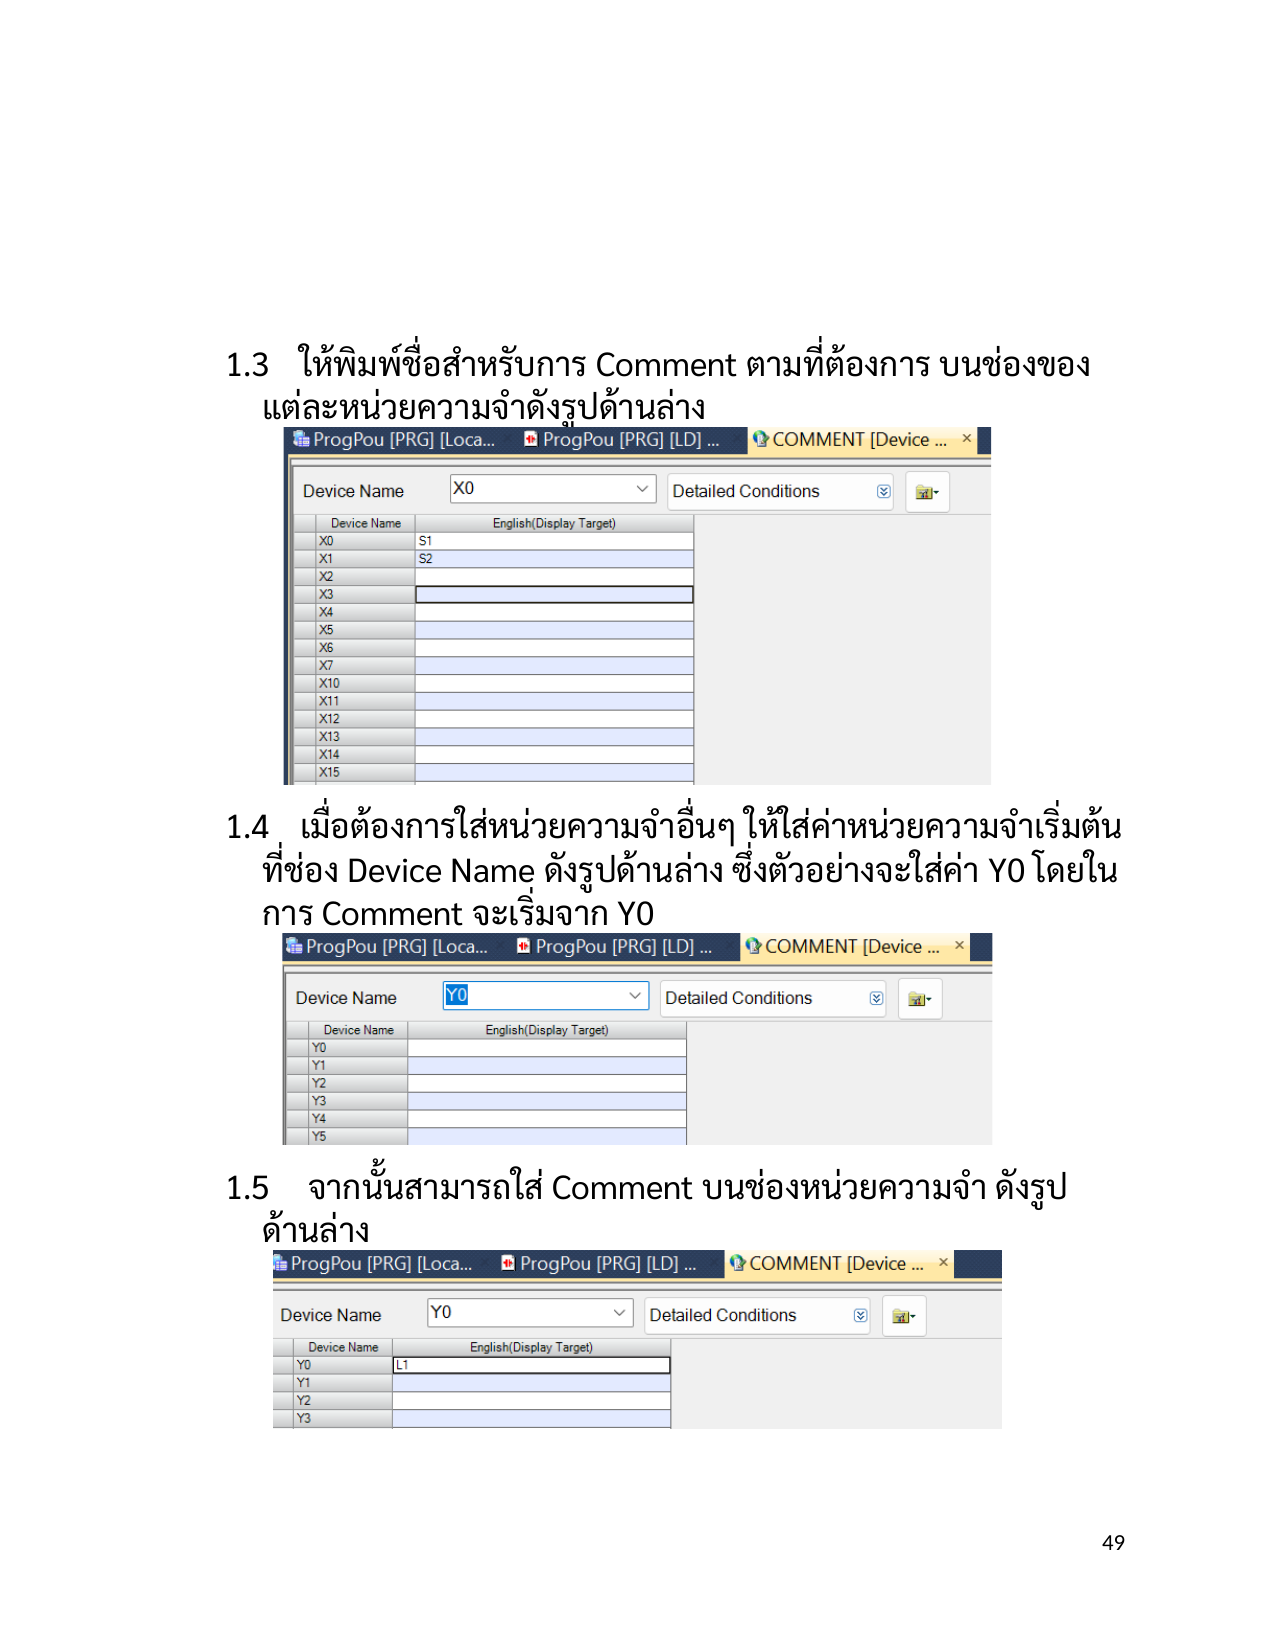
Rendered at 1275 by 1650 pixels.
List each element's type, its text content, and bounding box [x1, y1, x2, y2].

picture [282, 933, 993, 1145]
list ให้พิมพ์ชื่อสำหรับการ Comment ตามที่ต้องการ บนช่องของแต่ละหน่วยความจำดังรูปด้านล่าง [225, 340, 1125, 427]
list เมื่อต้องการใส่หน่วยความจำอื่นๆ ให้ใส่ค่าหน่วยความจำเริ่มต้นที่ช่อง Device Name ดังรูปด้านล่าง ซึ่งตัวอย่างจะใส่ค่า Y0 โดยในการ Comment จะเริ่มจาก Y0 [225, 803, 1125, 933]
picture [273, 1250, 1002, 1429]
picture [283, 427, 992, 785]
list จากนั้นสามารถใส่ Comment บนช่องหน่วยความจำ ดังรูปด้านล่าง [225, 1163, 1125, 1250]
